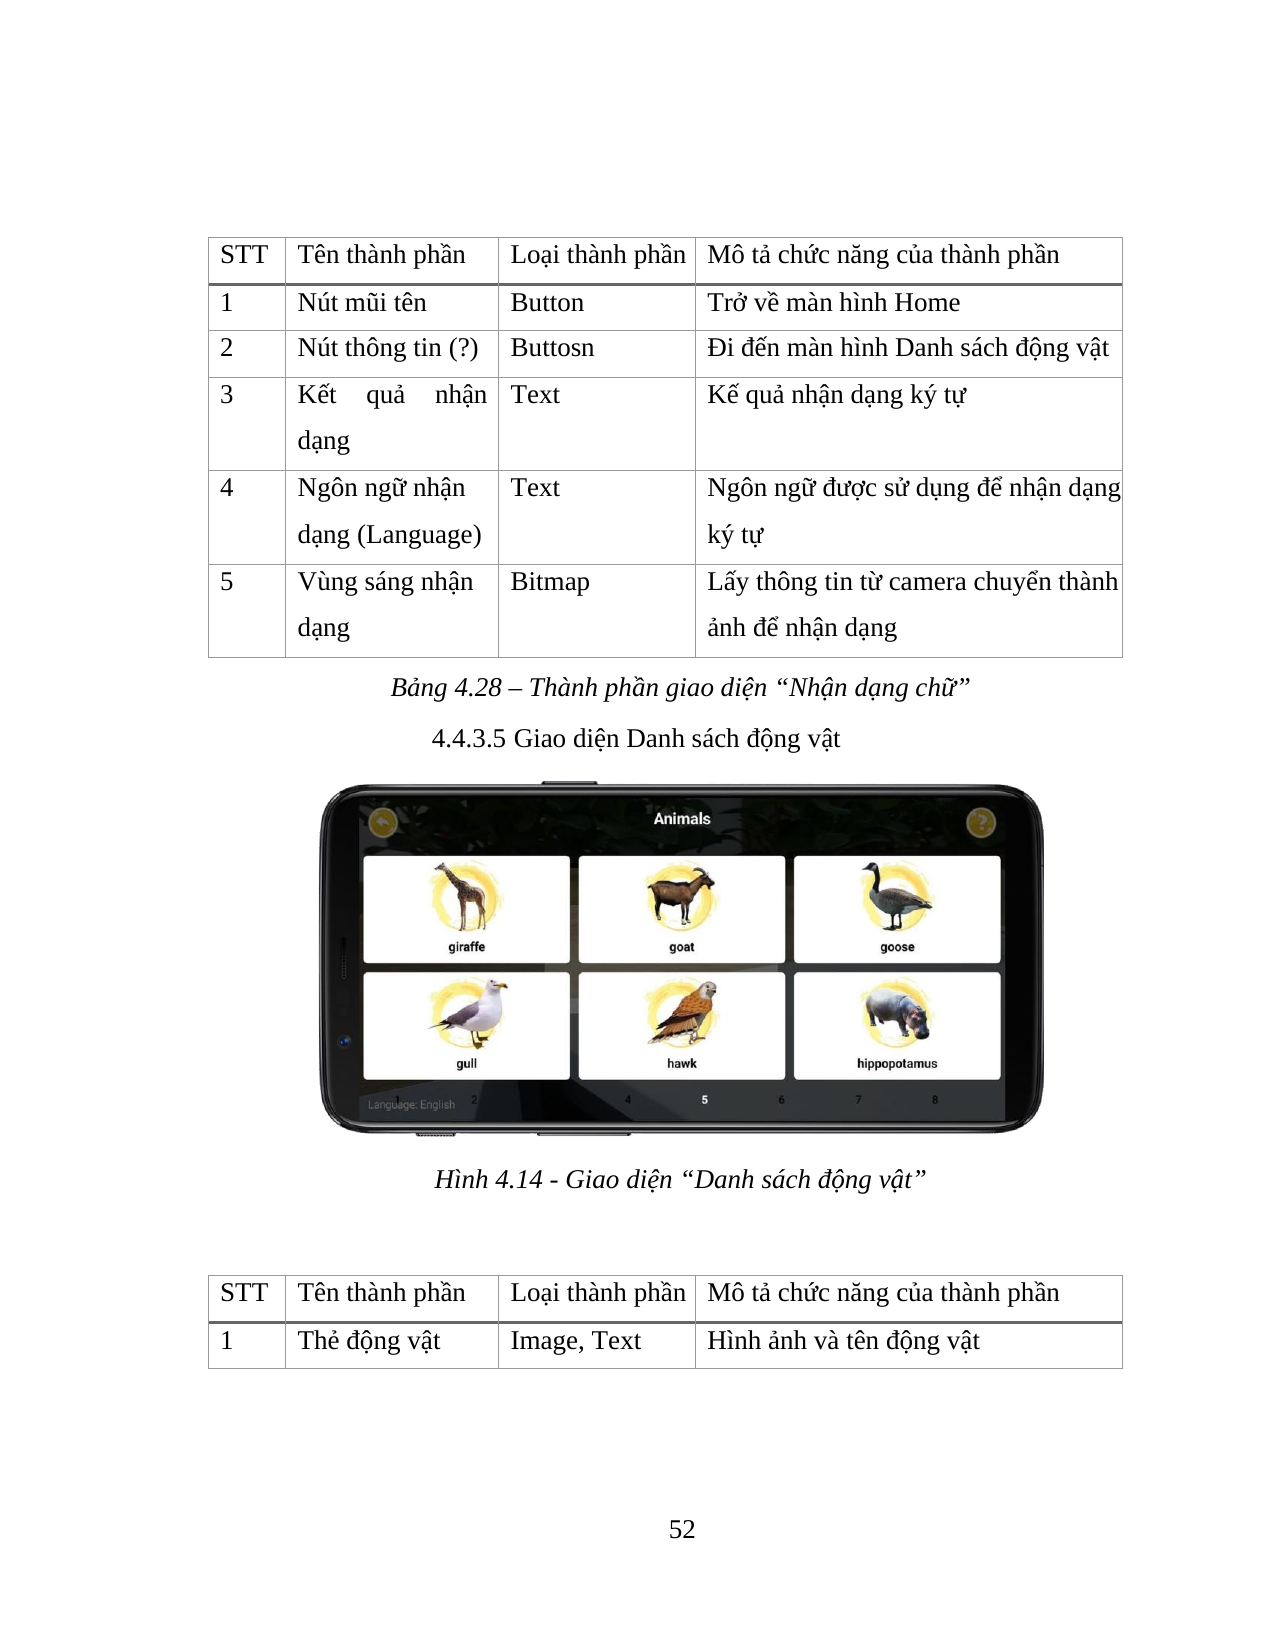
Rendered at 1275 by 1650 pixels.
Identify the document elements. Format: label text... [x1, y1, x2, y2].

table_header Mô tả chức năng của thành phần [696, 238, 1122, 283]
text Bảng 4.28 – Thành phần giao diện “Nhận dạng chữ” [356, 671, 1008, 702]
table_header STT [209, 238, 285, 283]
table_cell Button [499, 286, 695, 330]
table_cell Ngôn ngữ nhận dạng (Language) [286, 471, 498, 563]
table_cell Kế quả nhận dạng ký tự [696, 378, 1122, 470]
text Hình 4.14 - Giao diện “Danh sách động vật” [412, 1137, 952, 1194]
table_cell Đi đến màn hình Danh sách động vật [696, 331, 1122, 377]
table_cell 3 [209, 378, 285, 470]
table_cell 1 [209, 286, 285, 330]
table_cell Text [499, 378, 695, 470]
table_cell 1 [209, 1324, 285, 1368]
picture [318, 781, 1044, 1137]
table_header Loại thành phần [499, 1276, 695, 1321]
table_cell Image, Text [499, 1324, 695, 1368]
table_cell Buttosn [499, 331, 695, 377]
table_cell Ngôn ngữ được sử dụng để nhận dạng ký tự [696, 471, 1122, 563]
table_header Tên thành phần [286, 1276, 498, 1321]
table_cell Bitmap [499, 565, 695, 657]
table_cell Kết quả nhận dạng [286, 378, 498, 470]
table_cell Thẻ động vật [286, 1324, 498, 1368]
table_cell 4 [209, 471, 285, 563]
table_header Loại thành phần [499, 238, 695, 283]
list Giao diện Danh sách động vật [432, 723, 1219, 754]
table_header Mô tả chức năng của thành phần [696, 1276, 1122, 1321]
table_cell Lấy thông tin từ camera chuyển thành ảnh để nhận dạng [696, 565, 1122, 657]
table_header Tên thành phần [286, 238, 498, 283]
table_header STT [209, 1276, 285, 1321]
table_cell 5 [209, 565, 285, 657]
table_cell Trở về màn hình Home [696, 286, 1122, 330]
table_cell Nút thông tin (?) [286, 331, 498, 377]
table_cell Text [499, 471, 695, 563]
table_cell Vùng sáng nhận dạng [286, 565, 498, 657]
table_cell Nút mũi tên [286, 286, 498, 330]
table_cell 2 [209, 331, 285, 377]
table_cell Hình ảnh và tên động vật [696, 1324, 1122, 1368]
